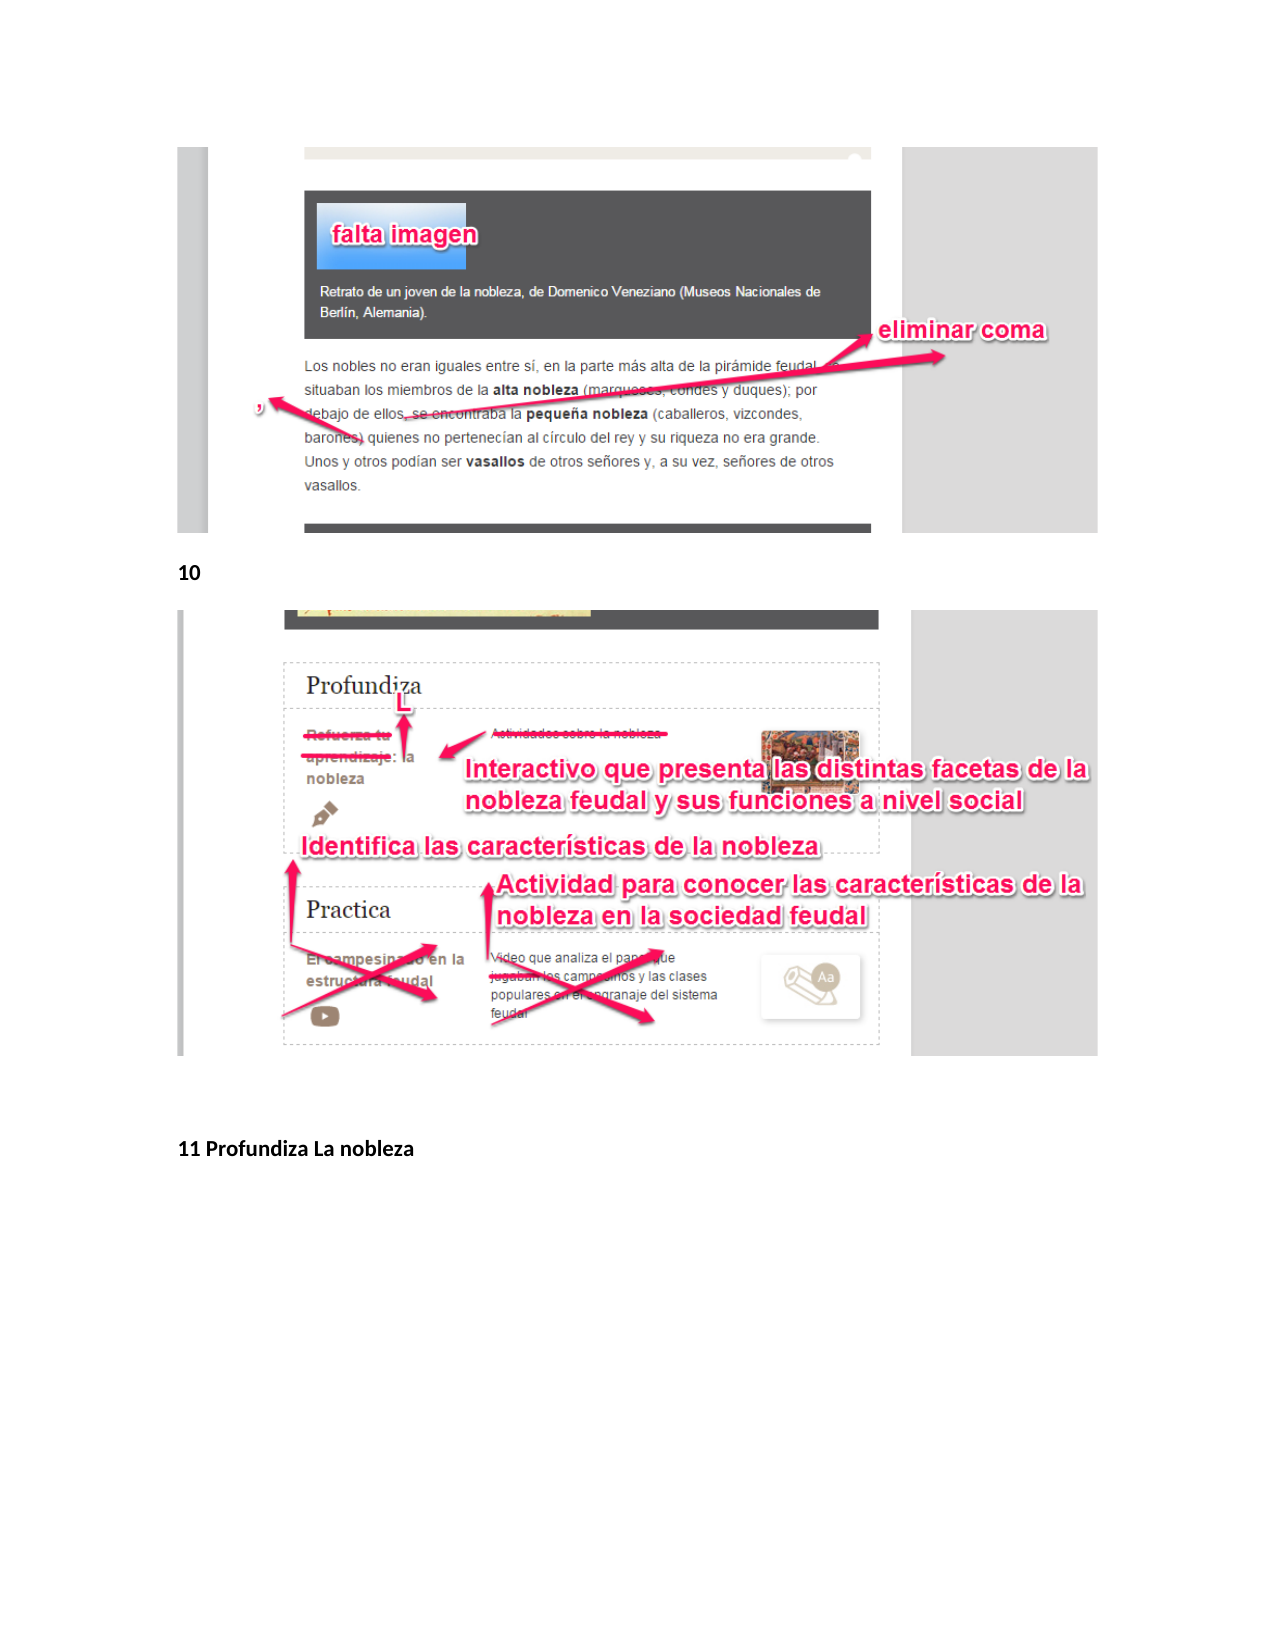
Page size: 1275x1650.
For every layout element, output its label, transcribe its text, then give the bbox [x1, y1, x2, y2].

text 10 [177, 558, 1098, 586]
text 11 Profundiza La nobleza [177, 1134, 1098, 1162]
picture [177, 147, 1098, 533]
picture [177, 610, 1098, 1056]
